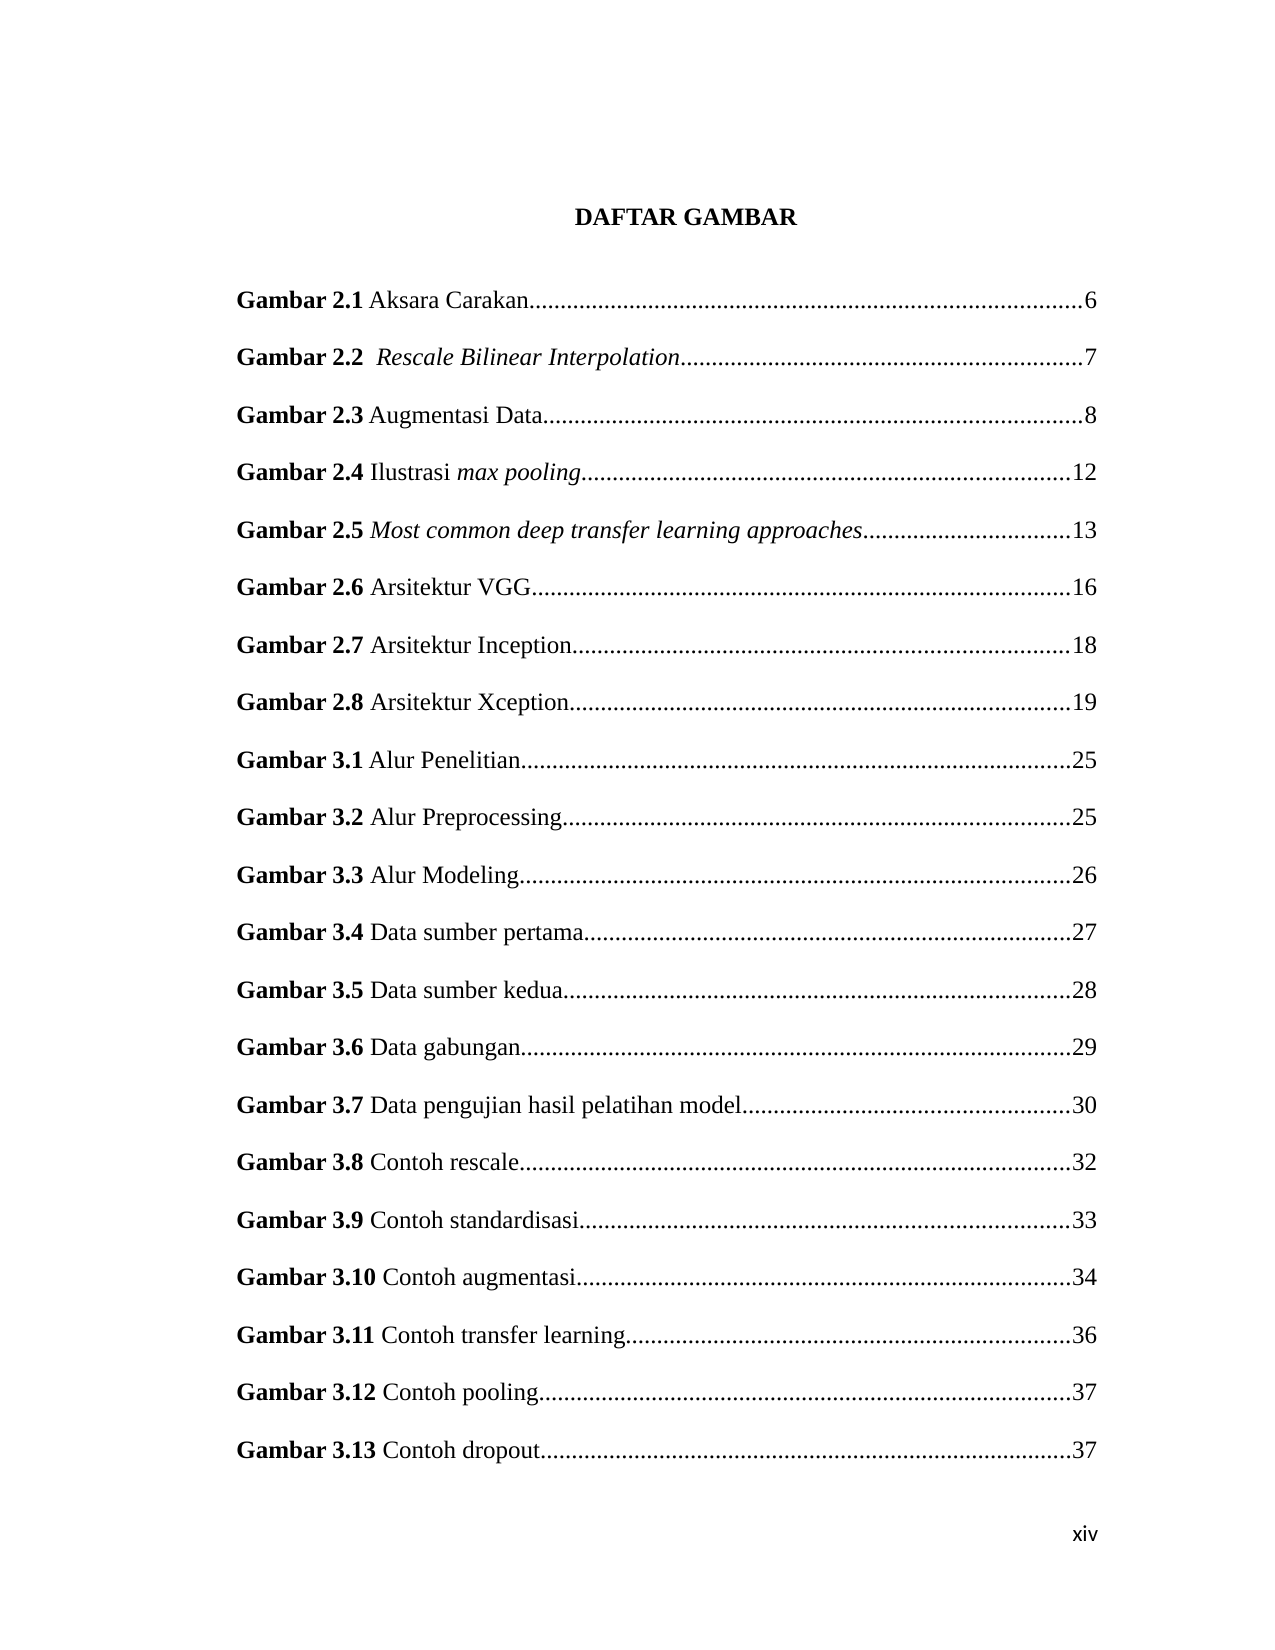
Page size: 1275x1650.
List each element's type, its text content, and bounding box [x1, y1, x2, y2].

text Gambar 3.1 Alur Penelitian 25 [236, 745, 1098, 773]
text Gambar 3.4 Data sumber pertama 27 [236, 917, 1098, 946]
text Gambar 3.7 Data pengujian hasil pelatihan model 30 [236, 1090, 1098, 1118]
text Gambar 3.5 Data sumber kedua 28 [236, 975, 1098, 1003]
text Gambar 3.8 Contoh rescale 32 [236, 1147, 1098, 1176]
text Gambar 3.12 Contoh pooling 37 [236, 1377, 1098, 1406]
text Gambar 2.2 Rescale Bilinear Interpolation 7 [236, 342, 1098, 371]
text Gambar 2.7 Arsitektur Inception 18 [236, 630, 1098, 658]
text Gambar 3.3 Alur Modeling 26 [236, 860, 1098, 888]
text Gambar 2.3 Augmentasi Data 8 [236, 400, 1098, 428]
text Gambar 3.2 Alur Preprocessing 25 [236, 802, 1098, 831]
text Gambar 2.5 Most common deep transfer learning approaches 13 [236, 515, 1098, 543]
text Gambar 2.6 Arsitektur VGG 16 [236, 572, 1098, 601]
subtitle DAFTAR GAMBAR [236, 202, 1098, 231]
text Gambar 2.1 Aksara Carakan 6 [236, 285, 1098, 313]
text Gambar 3.11 Contoh transfer learning 36 [236, 1320, 1098, 1348]
text Gambar 3.9 Contoh standardisasi 33 [236, 1205, 1098, 1233]
text Gambar 2.4 Ilustrasi max pooling 12 [236, 457, 1098, 486]
text Gambar 3.6 Data gabungan 29 [236, 1032, 1098, 1061]
text Gambar 2.8 Arsitektur Xception 19 [236, 687, 1098, 716]
text Gambar 3.10 Contoh augmentasi 34 [236, 1262, 1098, 1291]
text Gambar 3.13 Contoh dropout 37 [236, 1435, 1098, 1463]
